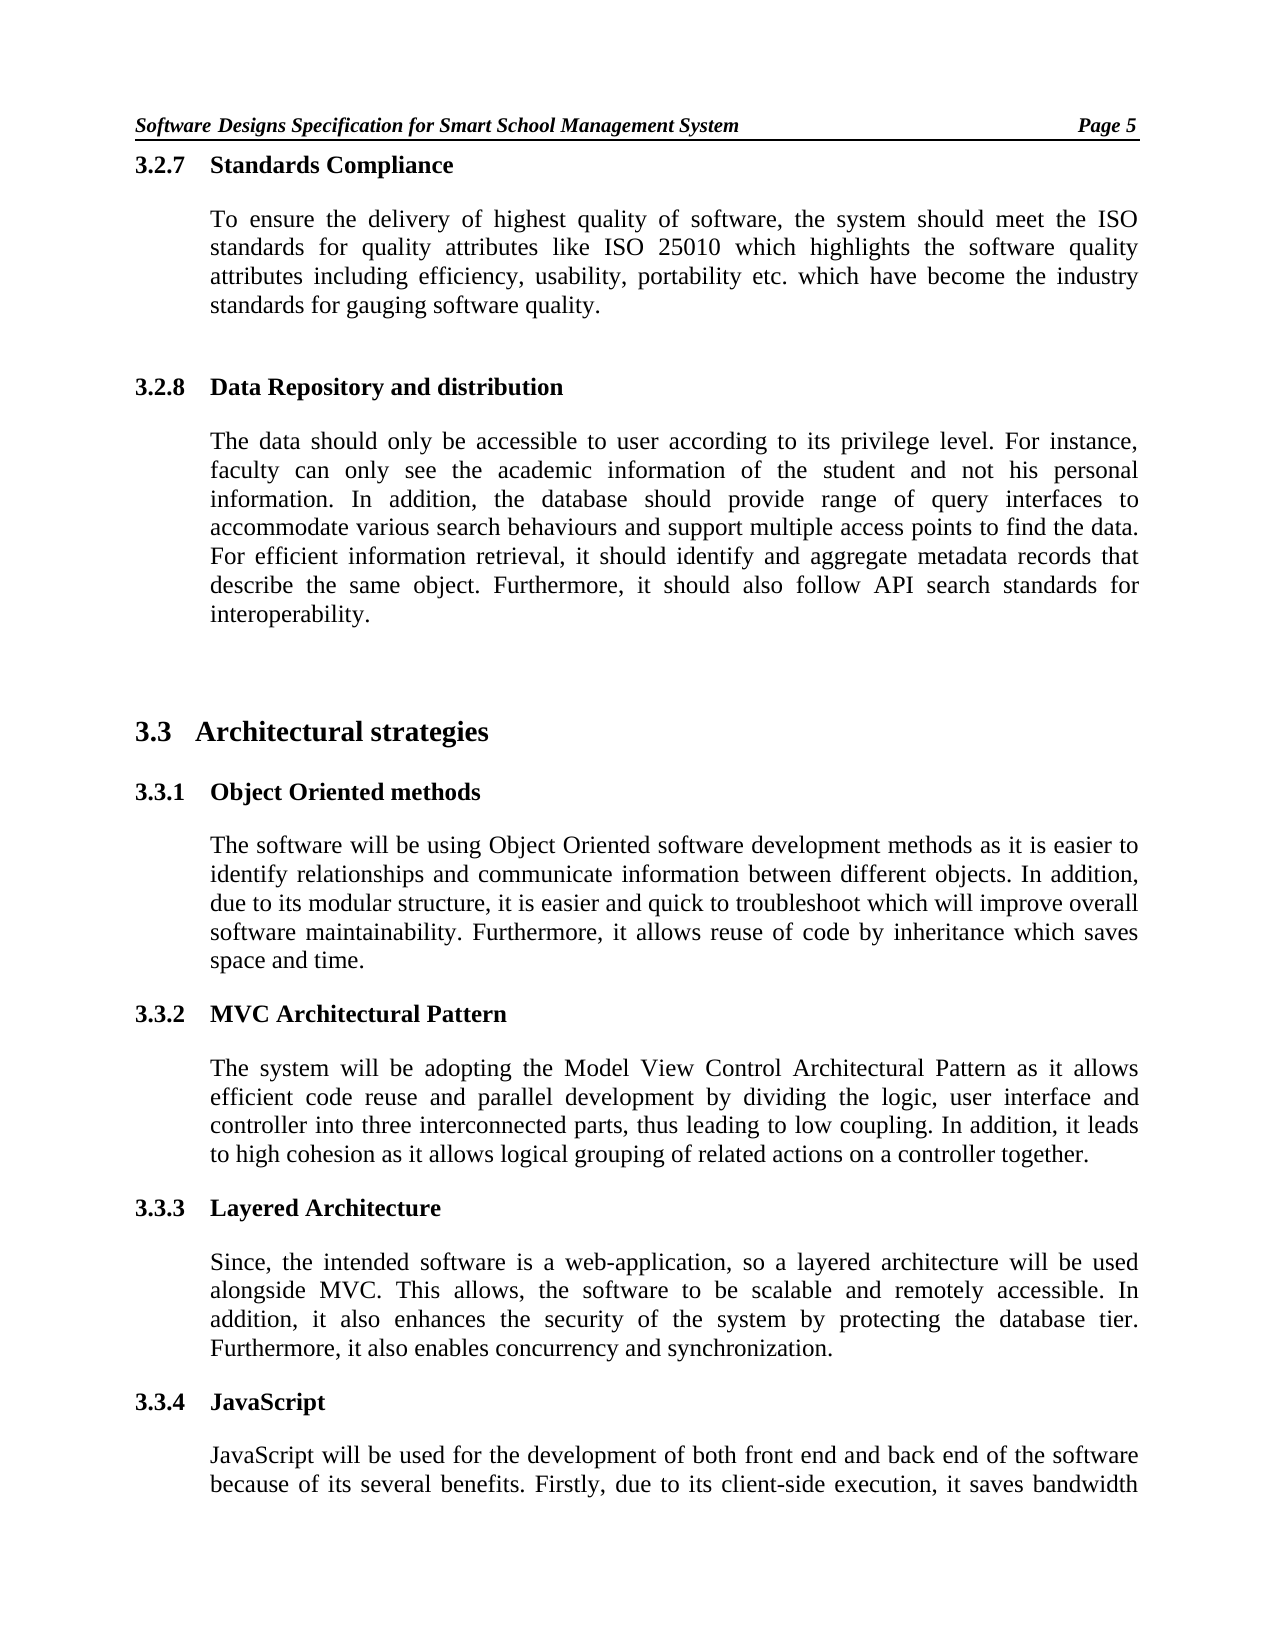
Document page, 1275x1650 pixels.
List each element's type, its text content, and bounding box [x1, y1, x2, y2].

subtitle Layered Architecture [135, 1193, 1140, 1222]
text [210, 1441, 1140, 1498]
subtitle Architectural strategies [135, 714, 1140, 748]
subtitle Standards Compliance [135, 150, 1140, 179]
subtitle Data Repository and distribution [135, 372, 1140, 401]
text Since, the intended software is a web-application, so a layered architecture will be used alongside MVC. This allows, the software to be scalable and remotely accessible. In addition, it also enhances the security of the system by protecting the database tier. Furthermore, it also enables concurrency and synchronization. [210, 1247, 1140, 1362]
subtitle JavaScript [135, 1387, 1140, 1416]
text To ensure the delivery of highest quality of software, the system should meet the ISO standards for quality attributes like ISO 25010 which highlights the software quality attributes including efficiency, usability, portability etc. which have become the industry standards for gauging software quality. [210, 204, 1140, 319]
text The data should only be accessible to user according to its privilege level. For instance, faculty can only see the academic information of the student and not his personal information. In addition, the database should provide range of query interfaces to accommodate various search behaviours and support multiple access points to find the data. For efficient information retrieval, it should identify and aggregate metadata records that describe the same object. Furthermore, it should also follow API search standards for interoperability. [210, 426, 1140, 627]
text The software will be using Object Oriented software development methods as it is easier to identify relationships and communicate information between different objects. In addition, due to its modular structure, it is easier and quick to troubleshoot which will improve overall software maintainability. Furthermore, it allows reuse of code by inheritance which saves space and time. [210, 831, 1140, 974]
subtitle MVC Architectural Pattern [135, 999, 1140, 1028]
text The system will be adopting the Model View Control Architectural Pattern as it allows efficient code reuse and parallel development by dividing the logic, user interface and controller into three interconnected parts, thus leading to low coupling. In addition, it leads to high cohesion as it allows logical grouping of related actions on a controller together. [210, 1053, 1140, 1168]
subtitle Object Oriented methods [135, 777, 1140, 806]
